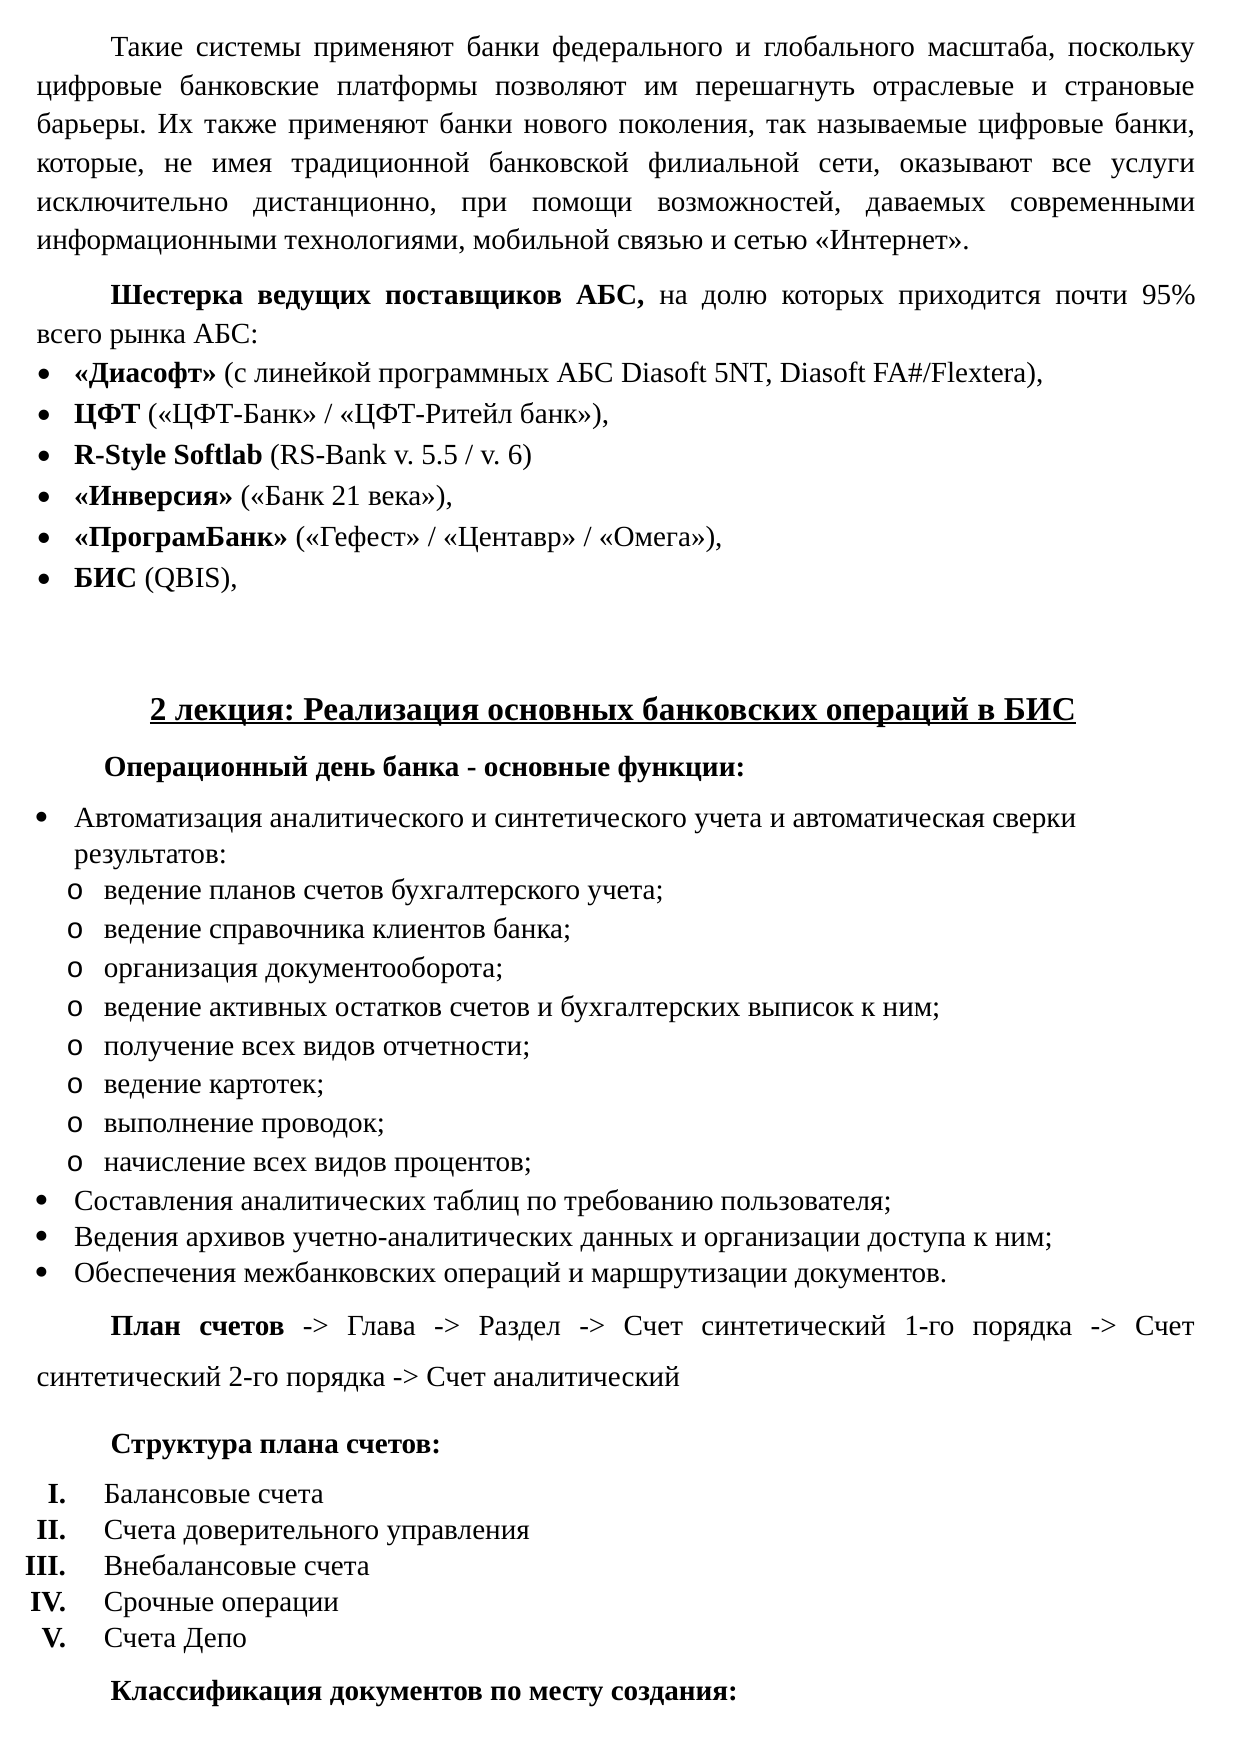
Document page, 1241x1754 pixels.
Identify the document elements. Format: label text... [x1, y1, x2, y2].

list «ПрограмБанк» («Гефест» / «Центавр» / «Омега»), [36, 518, 1196, 554]
list Срочные операции [66, 1584, 1196, 1618]
text План счетов -> Глава -> Раздел -> Счет синтетический 1-го порядка -> Счет синтетический 2-го порядка -> Счет аналитический [36, 1308, 1196, 1392]
list Автоматизация аналитического и синтетического учета и автоматическая сверки результатов: [36, 800, 1196, 869]
list Внебалансовые счета [66, 1548, 1196, 1582]
text Структура плана счетов: [36, 1426, 1196, 1459]
list Составления аналитических таблиц по требованию пользователя; [36, 1183, 1196, 1217]
list ЦФТ («ЦФТ-Банк» / «ЦФТ-Ритейл банк»), [36, 396, 1196, 431]
list «Инверсия» («Банк 21 века»), [36, 477, 1196, 513]
list «Диасофт» (с линейкой программных АБС Diasoft 5NT, Diasoft FA#/Flextera), [36, 354, 1196, 390]
text Шестерка ведущих поставщиков АБС, на долю которых приходится почти 95% всего рынка АБС: [36, 277, 1196, 349]
list выполнение проводок; [66, 1105, 1196, 1141]
list ведение планов счетов бухгалтерского учета; [66, 872, 1196, 908]
list R-Style Softlab (RS-Bank v. 5.5 / v. 6) [36, 436, 1196, 472]
list начисление всех видов процентов; [66, 1144, 1196, 1180]
list ведение справочника клиентов банка; [66, 911, 1196, 947]
text Такие системы применяют банки федерального и глобального масштаба, поскольку цифровые банковские платформы позволяют им перешагнуть отраслевые и страновые барьеры. Их также применяют банки нового поколения, так называемые цифровые банки, которые, не имея традиционной банковской филиальной сети, оказывают все услуги исключительно дистанционно, при помощи возможностей, даваемых современными информационными технологиями, мобильной связью и сетью «Интернет». [36, 29, 1196, 256]
text 2 лекция: Реализация основных банковских операций в БИС [29, 689, 1196, 727]
list ведение активных остатков счетов и бухгалтерских выписок к ним; [66, 989, 1196, 1025]
list БИС (QBIS), [36, 559, 1196, 595]
list получение всех видов отчетности; [66, 1028, 1196, 1064]
list Обеспечения межбанковских операций и маршрутизации документов. [36, 1256, 1196, 1289]
list ведение картотек; [66, 1066, 1196, 1102]
list Счета Депо [66, 1621, 1196, 1654]
list Балансовые счета [66, 1476, 1196, 1509]
text Классификация документов по месту создания: [36, 1673, 1196, 1707]
list Счета доверительного управления [66, 1512, 1196, 1546]
list Ведения архивов учетно-аналитических данных и организации доступа к ним; [36, 1219, 1196, 1253]
text Операционный день банка - основные функции: [29, 749, 1196, 783]
list организация документооборота; [66, 950, 1196, 986]
